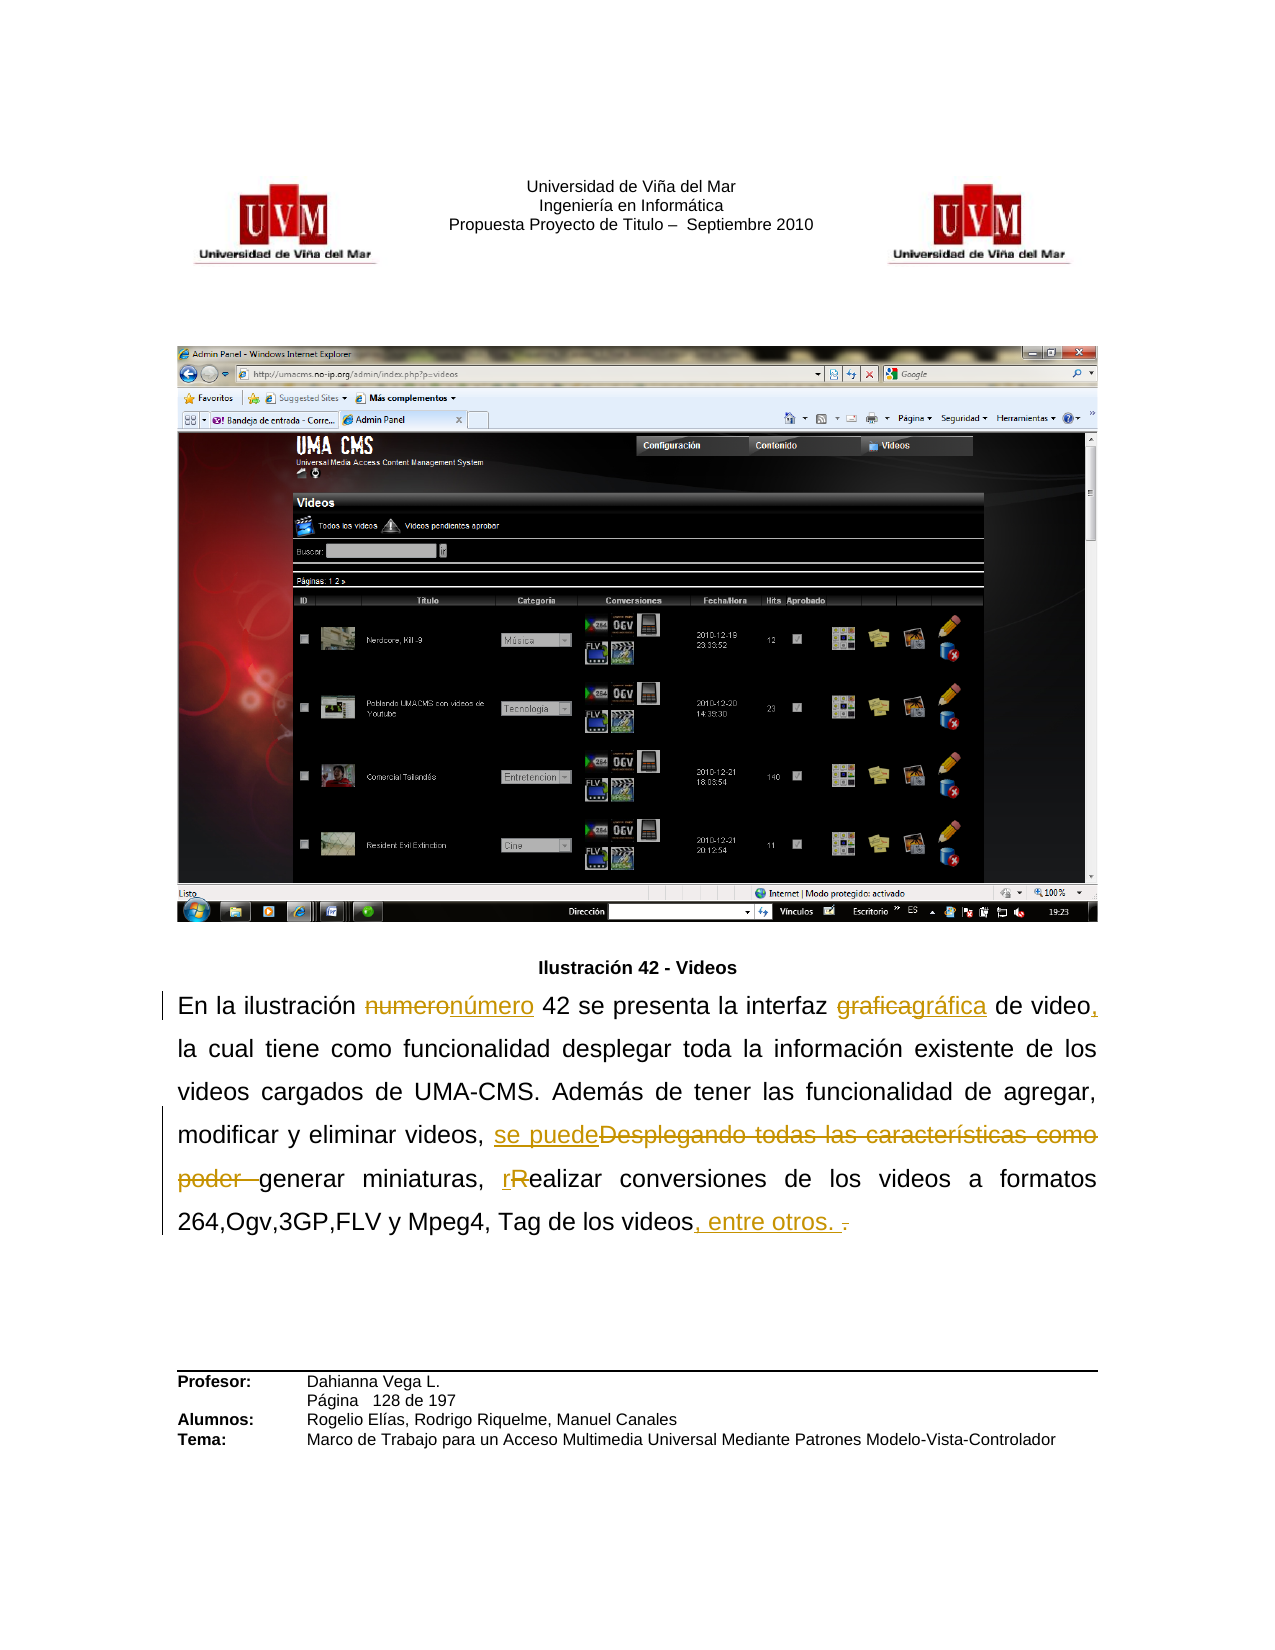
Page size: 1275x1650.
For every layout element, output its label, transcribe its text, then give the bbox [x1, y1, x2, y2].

picture [177, 176, 390, 267]
text En la ilustración 42 se presenta la interfaz de video la cual tiene como funcionalidad desplegar toda la información existente de los videos cargados de UMA-CMS. Además de tener las funcionalidad de agregar, modificar y eliminar videos, generar miniaturas, ealizar conversiones de los videos a formatos 264,Ogv,3GP,FLV y Mpeg4, Tag de los videos [177, 991, 1098, 1235]
text Ilustración - Videos [177, 957, 1098, 978]
picture [177, 346, 1098, 922]
picture [871, 176, 1084, 267]
